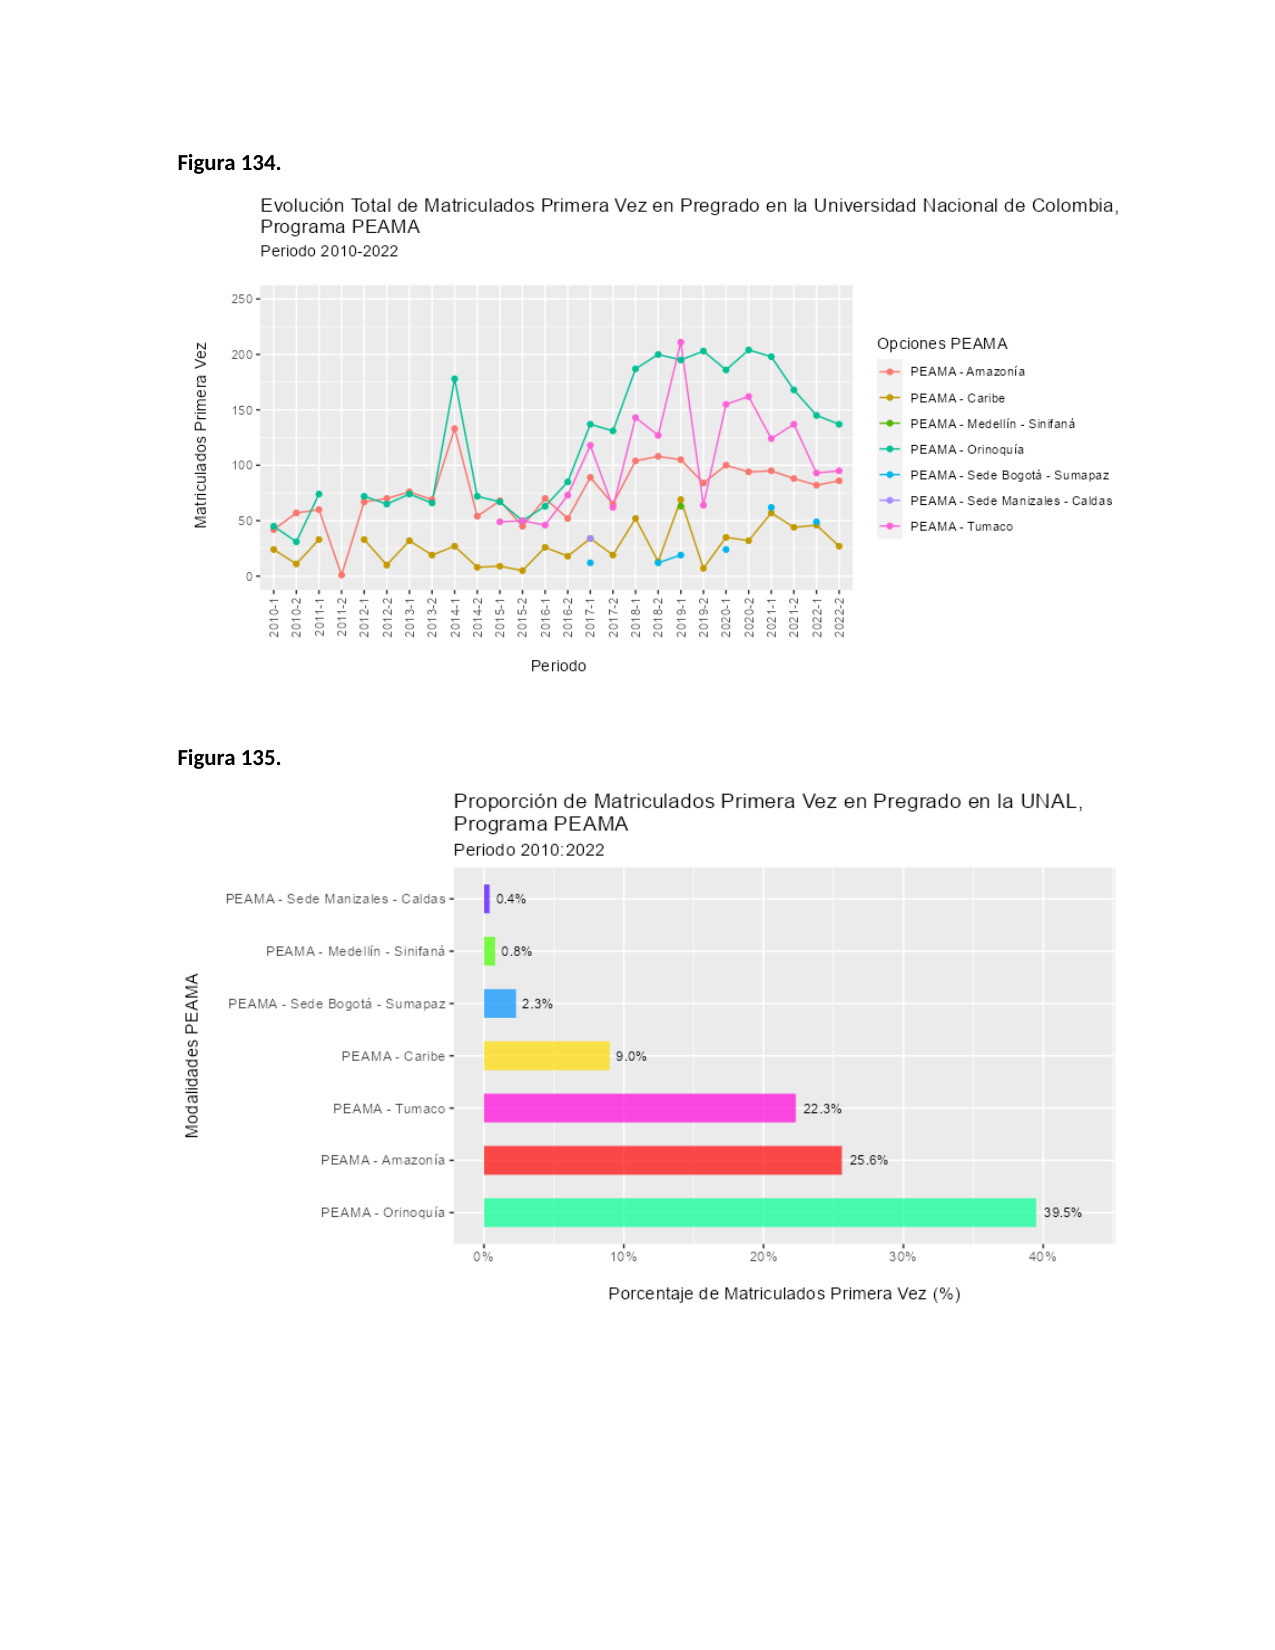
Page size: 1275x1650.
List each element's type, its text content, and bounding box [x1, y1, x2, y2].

text Figura 135. [177, 743, 1122, 771]
picture [177, 790, 1123, 1309]
text Figura 134. [177, 148, 1122, 176]
picture [177, 194, 1122, 678]
